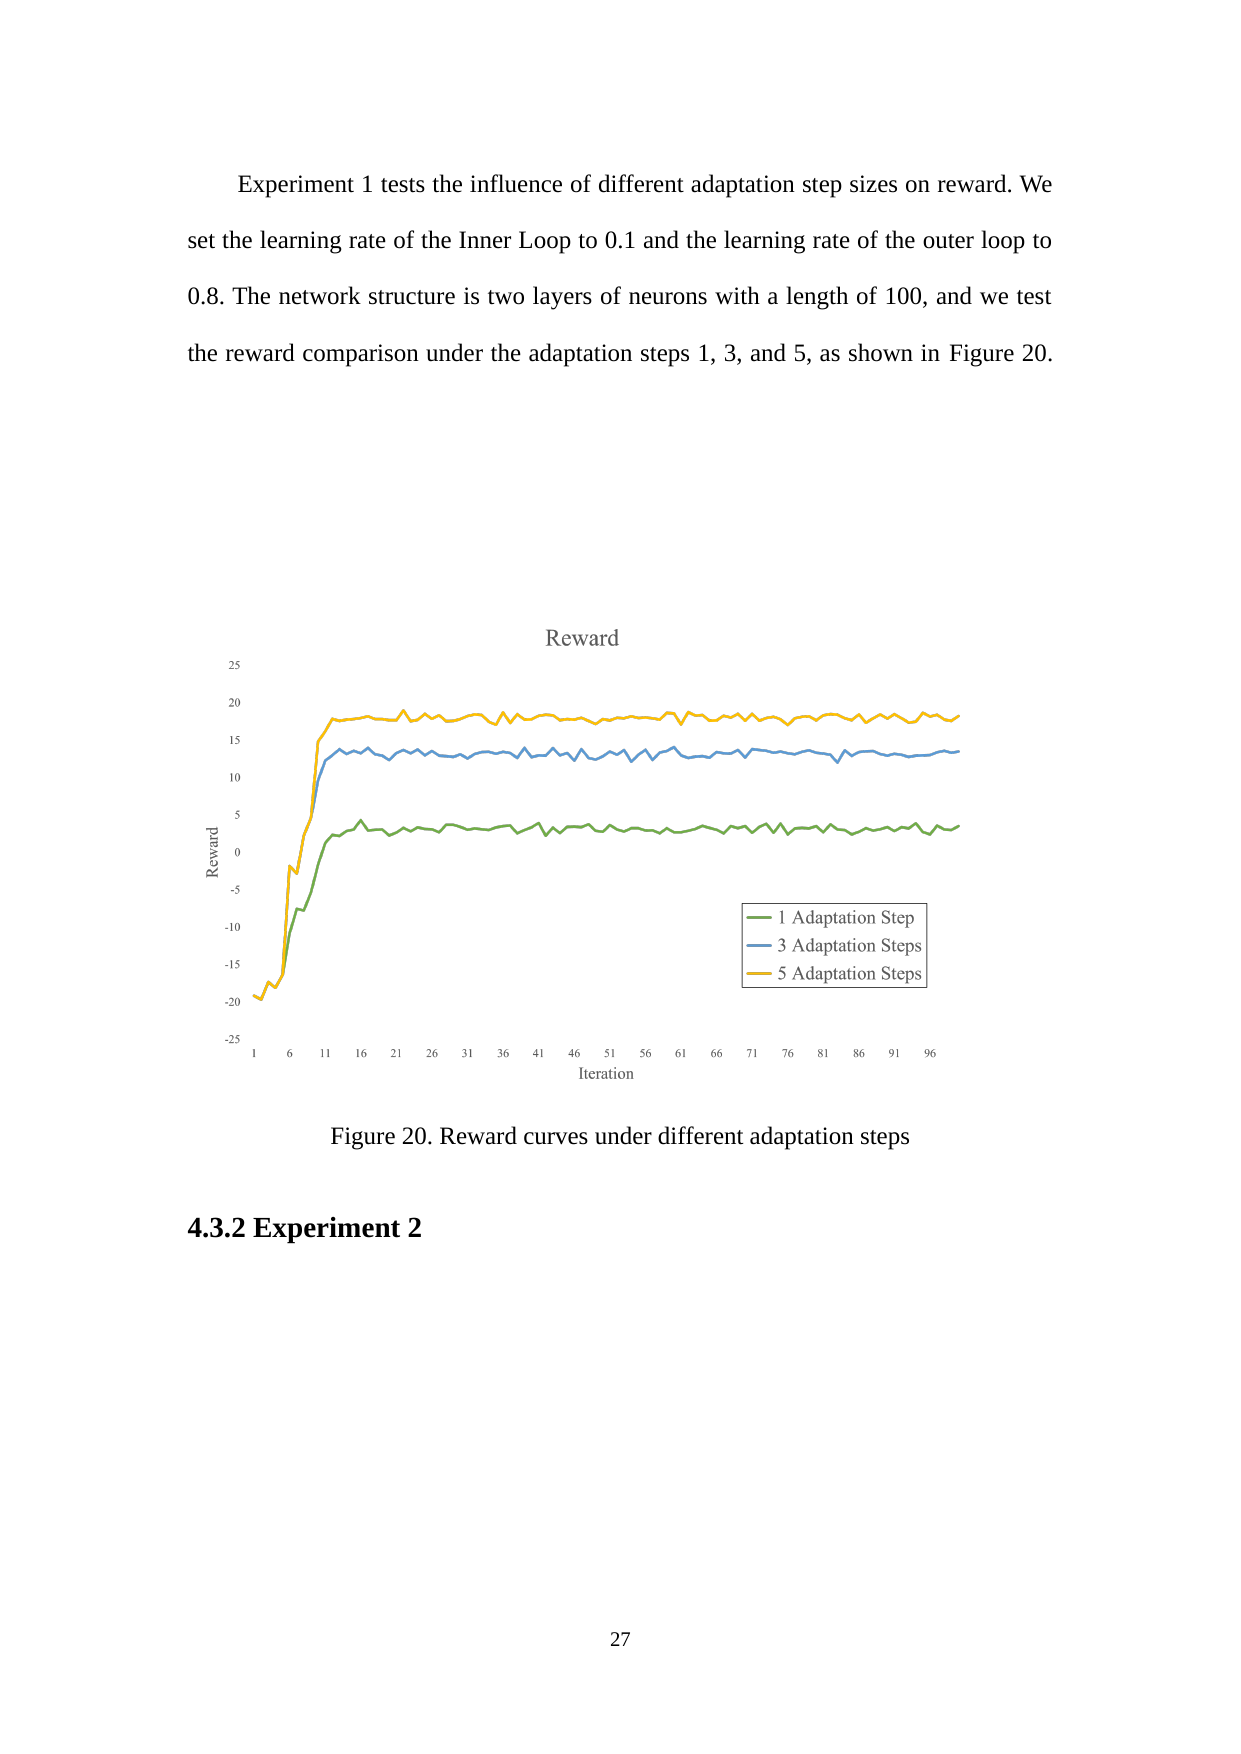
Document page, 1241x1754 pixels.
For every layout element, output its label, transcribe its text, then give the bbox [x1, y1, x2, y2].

text 4.3.2 Experiment 2 [187, 1208, 1053, 1246]
picture [187, 614, 977, 1097]
